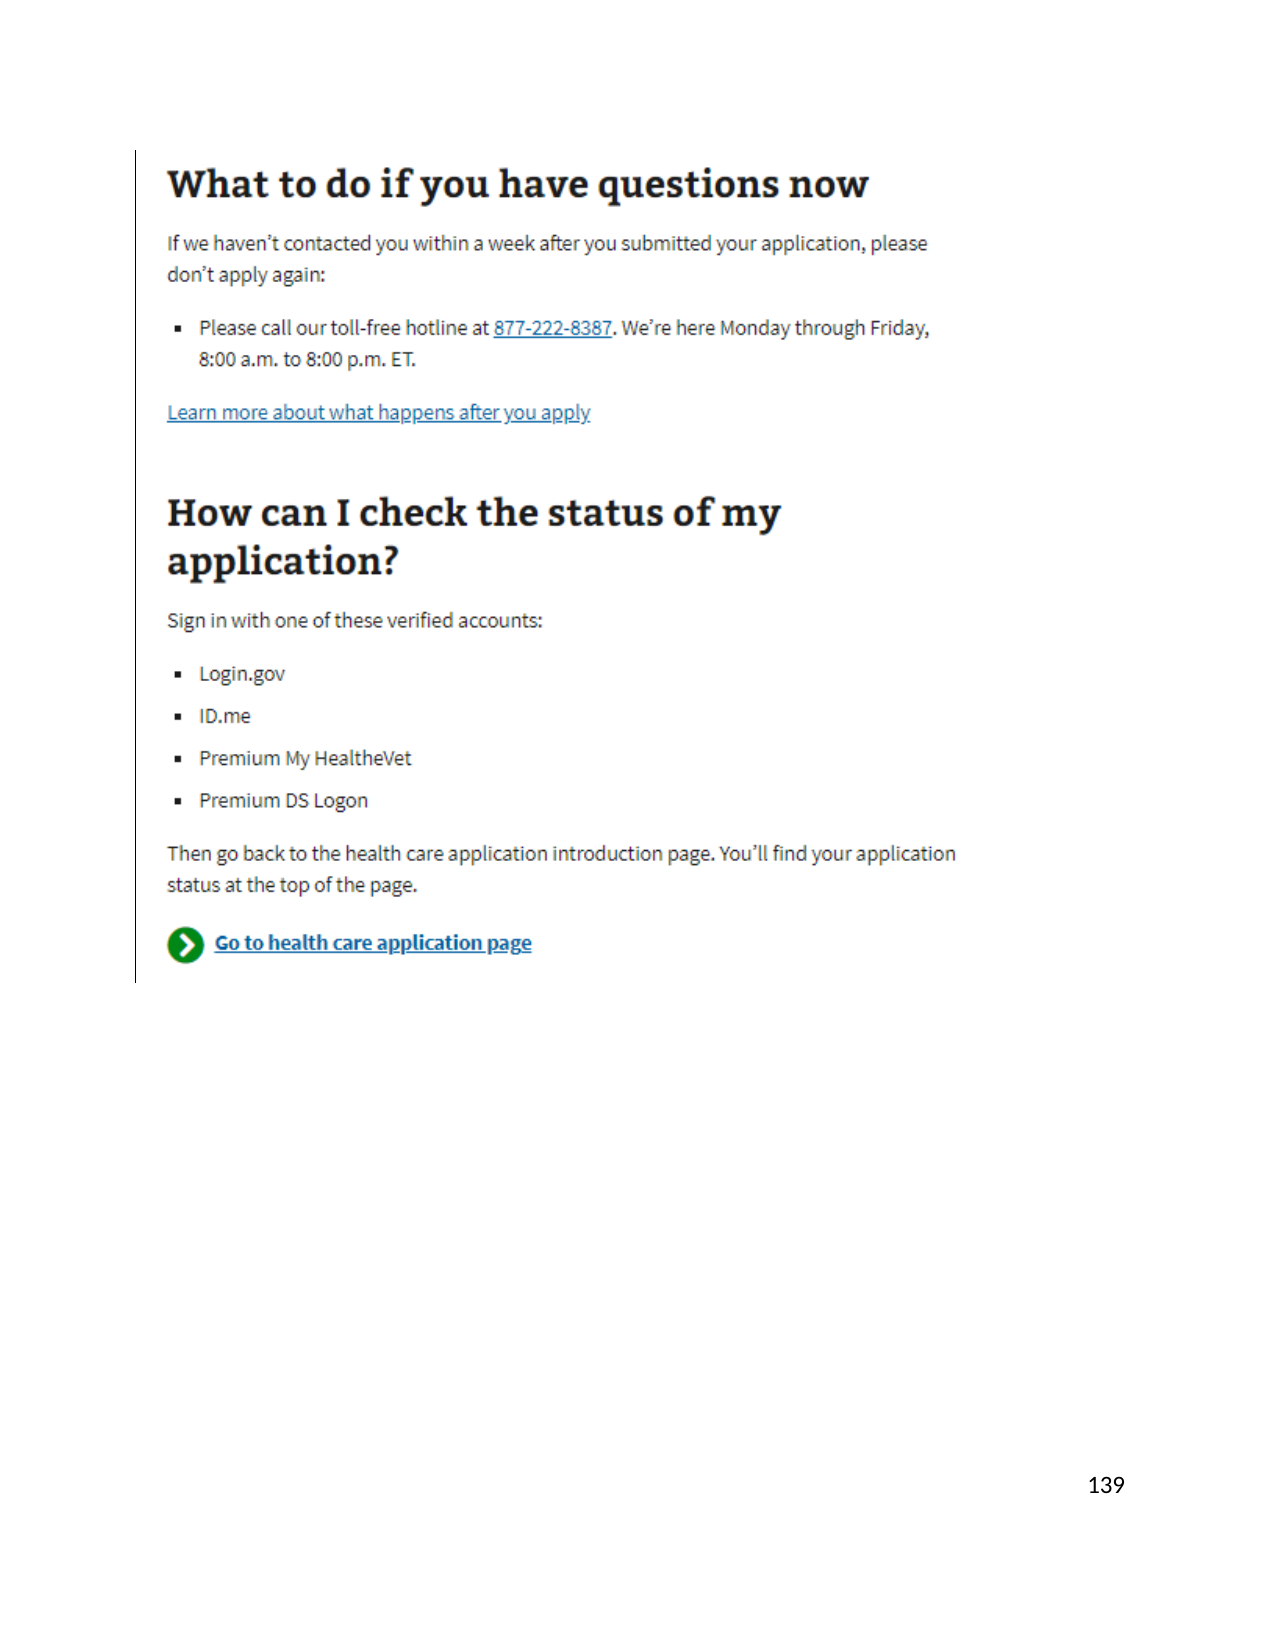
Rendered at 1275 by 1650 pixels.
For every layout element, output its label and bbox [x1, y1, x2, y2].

picture [150, 150, 1002, 983]
